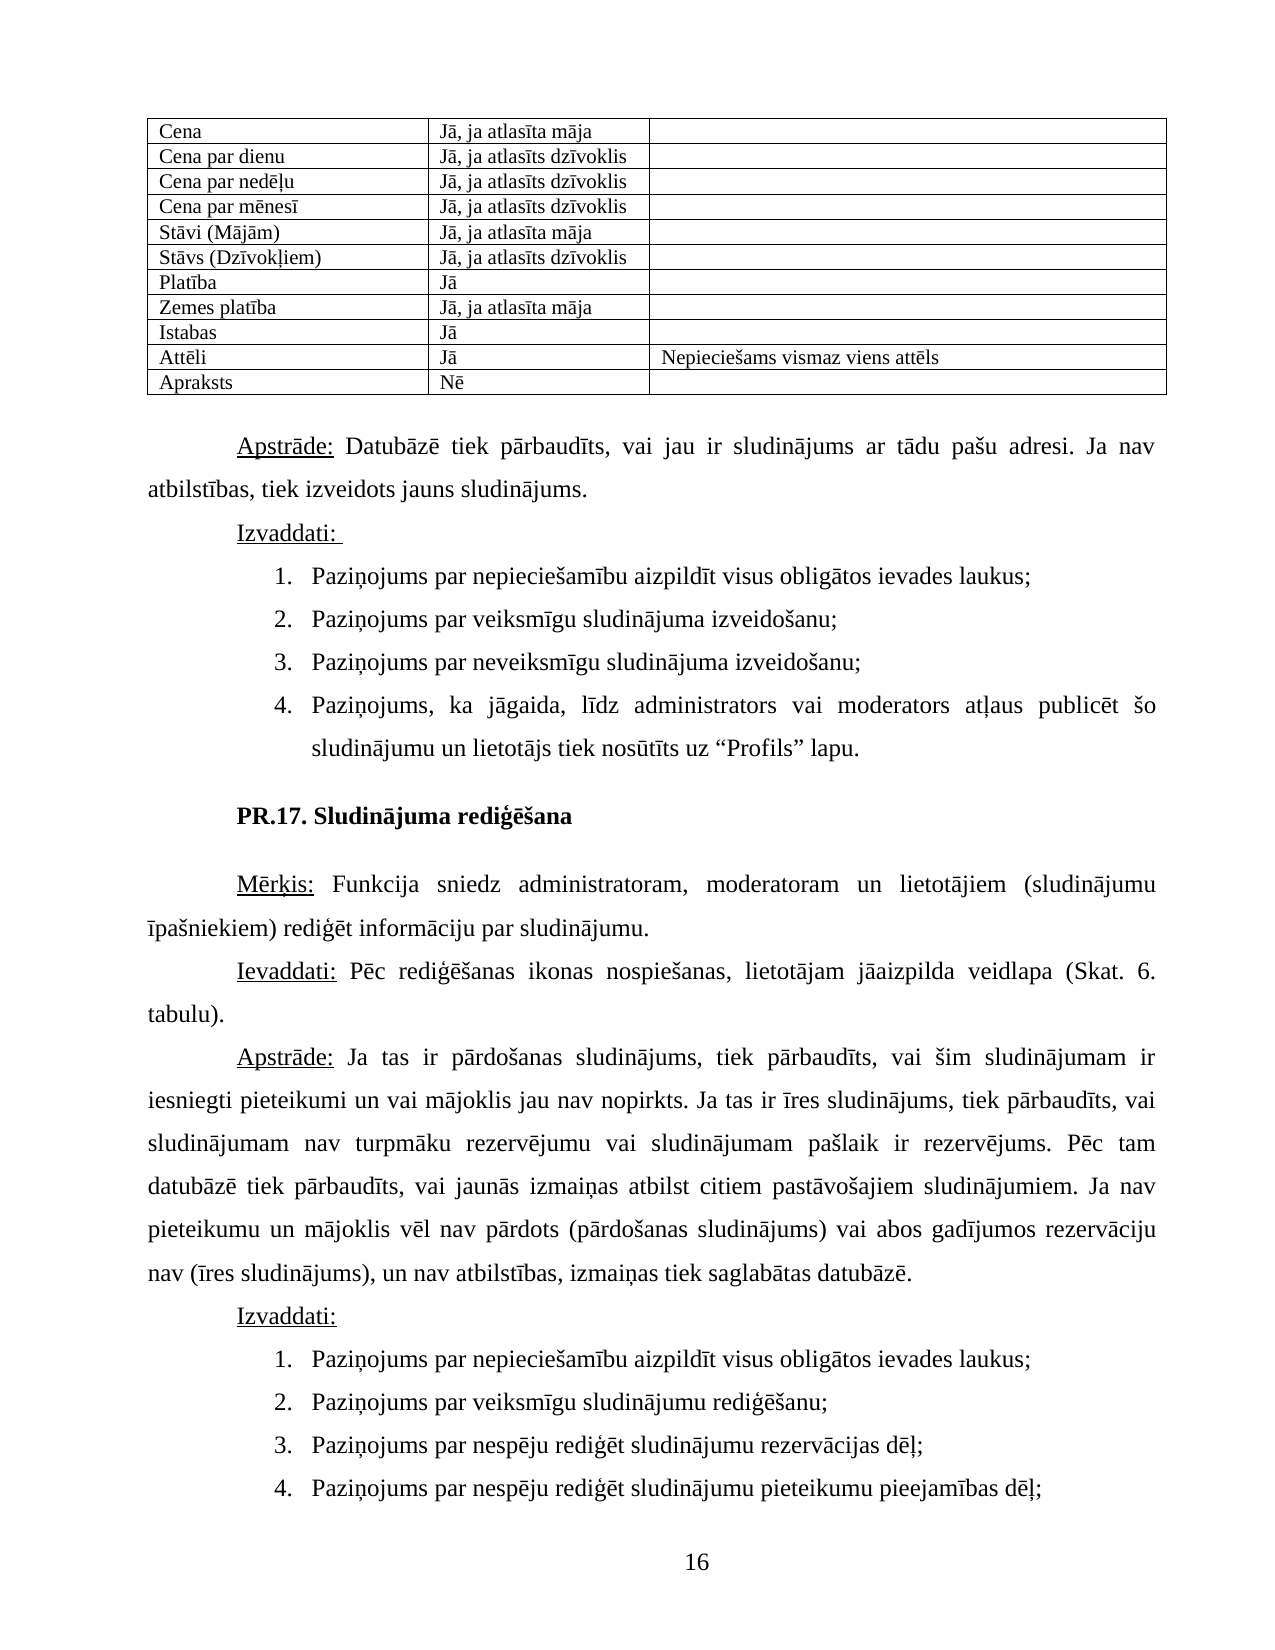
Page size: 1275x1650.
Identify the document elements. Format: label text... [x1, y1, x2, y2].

table_cell Jā, ja atlasīts dzīvoklis [429, 144, 649, 168]
text Apstrāde: Datubāzē tiek pārbaudīts, vai jau ir sludinājums ar tādu pašu adresi. Ja nav atbilstības, tiek izveidots jauns sludinājums. [148, 431, 1157, 503]
table_cell Jā, ja atlasīta māja [429, 295, 649, 319]
text PR.17. Sludinājuma rediģēšana [148, 801, 1157, 830]
table_cell Cena par dienu [148, 144, 428, 168]
table_cell [650, 119, 1166, 143]
table_cell [650, 144, 1166, 168]
list Paziņojums par nespēju rediģēt sludinājumu pieteikumu pieejamības dēļ; [274, 1473, 1157, 1502]
table_cell Jā, ja atlasīts dzīvoklis [429, 245, 649, 269]
table_cell [650, 295, 1166, 319]
list Paziņojums par veiksmīgu sludinājuma izveidošanu; [274, 604, 1157, 633]
text Apstrāde: Ja tas ir pārdošanas sludinājums, tiek pārbaudīts, vai šim sludinājumam ir iesniegti pieteikumi un vai mājoklis jau nav nopirkts. Ja tas ir īres sludinājums, tiek pārbaudīts, vai sludinājumam nav turpmāku rezervējumu vai sludinājumam pašlaik ir rezervējums. Pēc tam datubāzē tiek pārbaudīts, vai jaunās izmaiņas atbilst citiem pastāvošajiem sludinājumiem. Ja nav pieteikumu un mājoklis vēl nav pārdots (pārdošanas sludinājums) vai abos gadījumos rezervāciju nav (īres sludinājums), un nav atbilstības, izmaiņas tiek saglabātas datubāzē. [148, 1042, 1157, 1286]
list Paziņojums par nespēju rediģēt sludinājumu rezervācijas dēļ; [274, 1430, 1157, 1459]
table_cell Jā, ja atlasīta māja [429, 119, 649, 143]
text Mērķis: Funkcija sniedz administratoram, moderatoram un lietotājiem (sludinājumu īpašniekiem) rediģēt informāciju par sludinājumu. [148, 869, 1157, 941]
text Izvaddati: [148, 1301, 1157, 1329]
table_cell Cena [148, 119, 428, 143]
table_cell [650, 195, 1166, 218]
table_cell Platība [148, 270, 428, 294]
table_cell Apraksts [148, 370, 428, 394]
list Paziņojums par nepieciešamību aizpildīt visus obligātos ievades laukus; [274, 561, 1157, 589]
table_cell [650, 245, 1166, 269]
table_cell Zemes platība [148, 295, 428, 319]
table_cell [650, 370, 1166, 394]
list Paziņojums par veiksmīgu sludinājumu rediģēšanu; [274, 1387, 1157, 1416]
list Paziņojums par nepieciešamību aizpildīt visus obligātos ievades laukus; [274, 1344, 1157, 1373]
text Ievaddati: Pēc rediģēšanas ikonas nospiešanas, lietotājam jāaizpilda veidlapa (Skat. 6. tabulu). [148, 956, 1157, 1028]
table_cell [650, 270, 1166, 294]
table_cell Cena par nedēļu [148, 169, 428, 193]
table_cell Istabas [148, 320, 428, 344]
table_cell Jā [429, 345, 649, 369]
list Paziņojums, ka jāgaida, līdz administrators vai moderators atļaus publicēt šo sludinājumu un lietotājs tiek nosūtīts uz “Profils” lapu. [274, 690, 1157, 762]
list Paziņojums par neveiksmīgu sludinājuma izveidošanu; [274, 647, 1157, 676]
table_cell Nepieciešams vismaz viens attēls [650, 345, 1166, 369]
table_cell Stāvi (Mājām) [148, 220, 428, 244]
table_cell Jā [429, 270, 649, 294]
table_cell Jā, ja atlasīts dzīvoklis [429, 195, 649, 218]
text Izvaddati: [148, 518, 1157, 546]
table_cell Stāvs (Dzīvokļiem) [148, 245, 428, 269]
table_cell Cena par mēnesī [148, 195, 428, 218]
table_cell Nē [429, 370, 649, 394]
table_cell Attēli [148, 345, 428, 369]
table_cell Jā, ja atlasīta māja [429, 220, 649, 244]
table_cell [650, 220, 1166, 244]
table_cell [650, 169, 1166, 193]
table_cell Jā, ja atlasīts dzīvoklis [429, 169, 649, 193]
table_cell [650, 320, 1166, 344]
table_cell Jā [429, 320, 649, 344]
